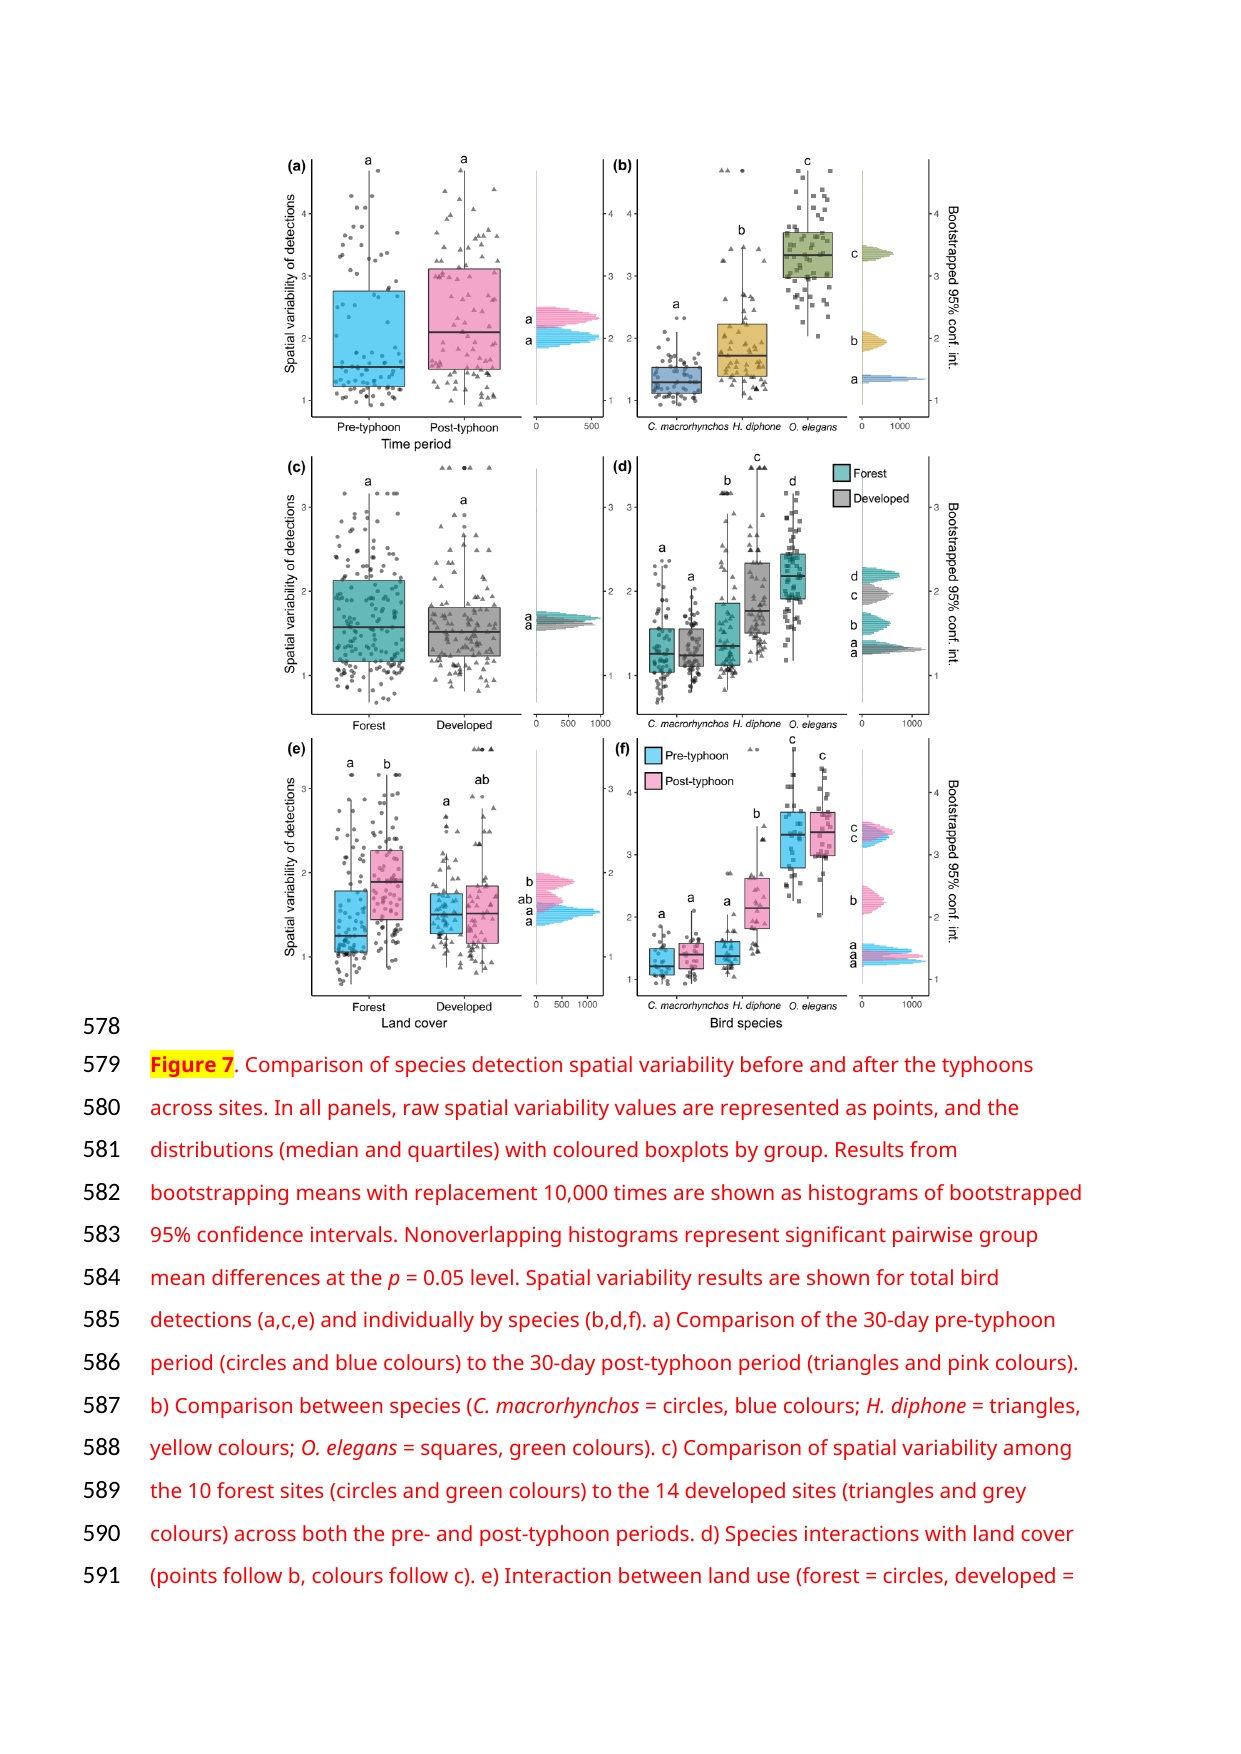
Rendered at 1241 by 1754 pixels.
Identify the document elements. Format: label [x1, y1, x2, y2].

text [150, 1050, 1090, 1590]
